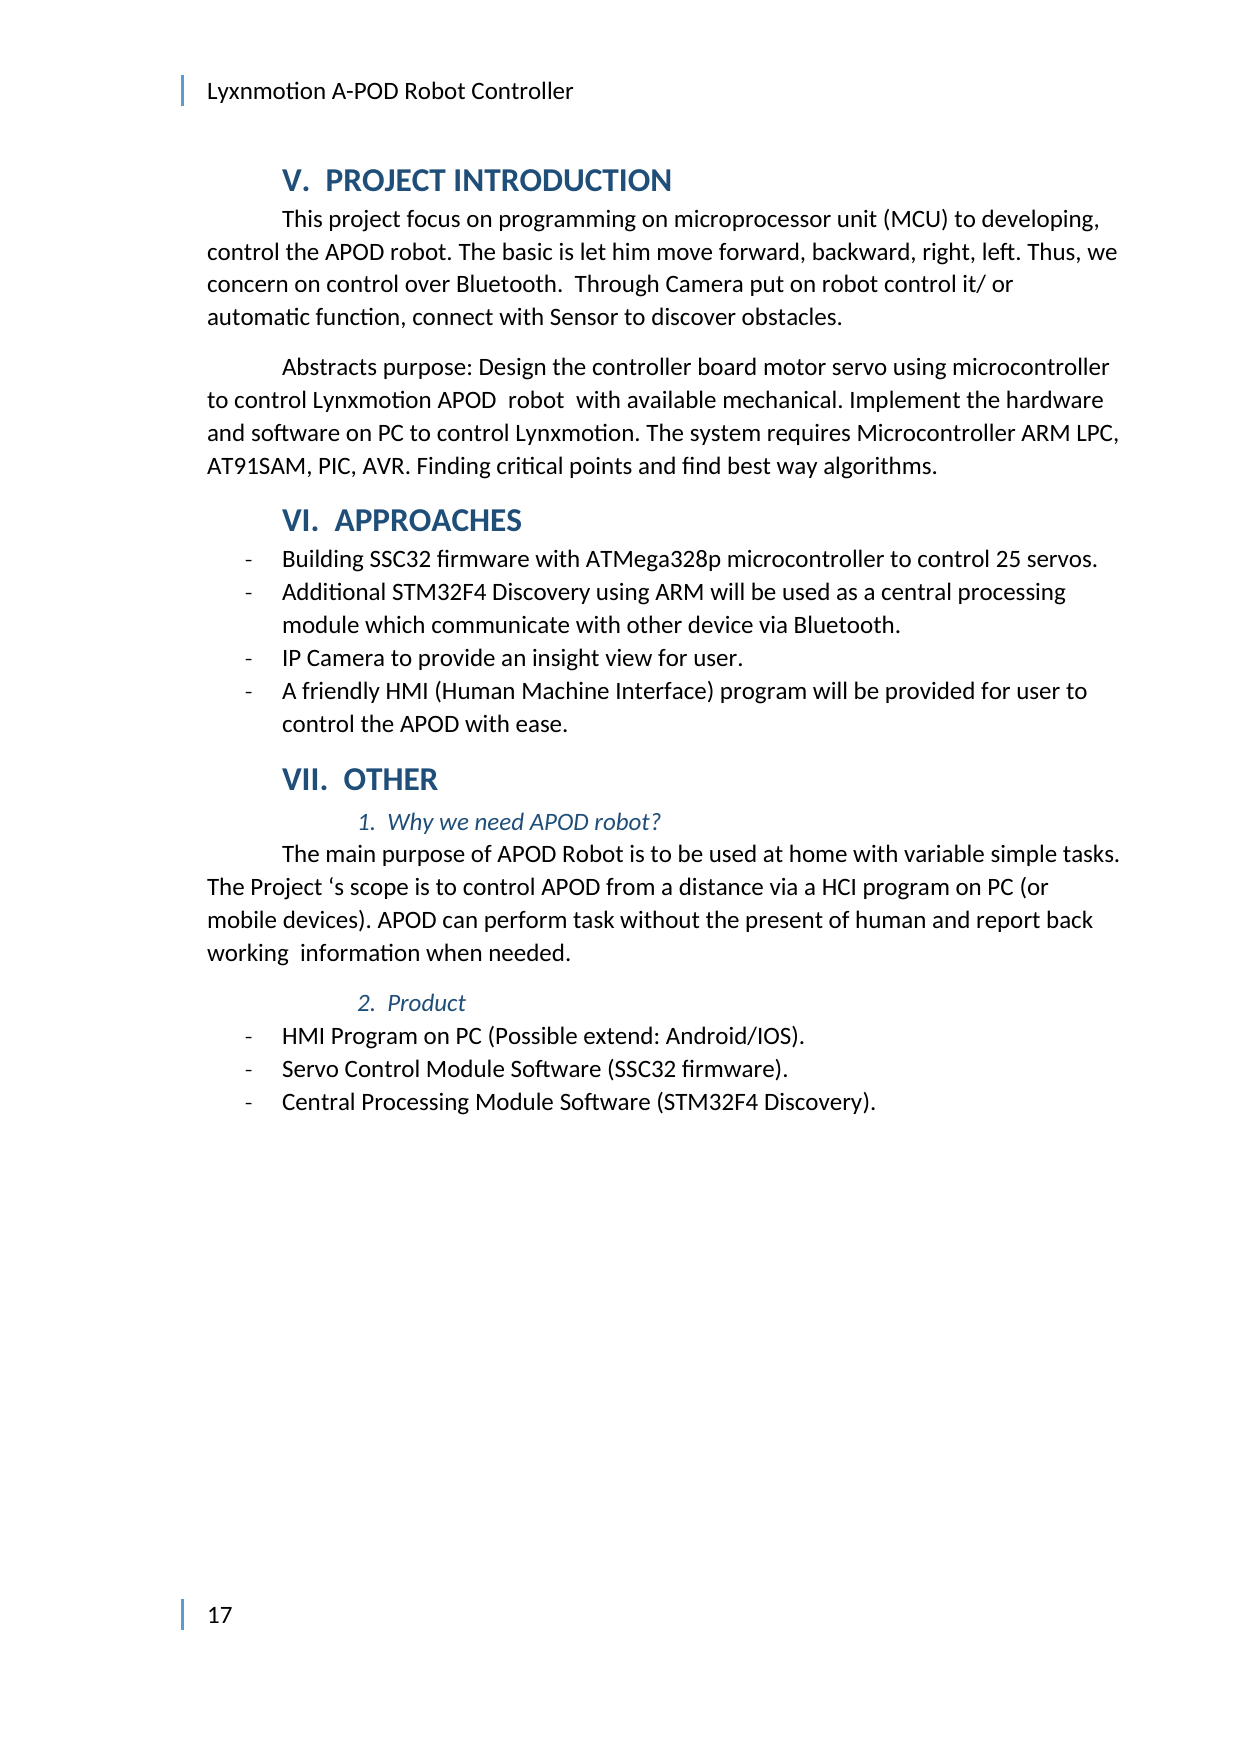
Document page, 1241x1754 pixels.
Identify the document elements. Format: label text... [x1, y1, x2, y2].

list IP Camera to provide an insight view for user. [244, 642, 1122, 673]
subtitle Product [357, 987, 1122, 1017]
list HMI Program on PC (Possible extend: Android/IOS). [244, 1020, 1122, 1050]
text This project focus on programming on microprocessor unit (MCU) to developing, control the APOD robot. The basic is let him move forward, backward, right, left. Thus, we concern on control over Bluetooth. Through Camera put on robot control it/ or automatic function, connect with Sensor to discover obstacles. [207, 203, 1122, 332]
subtitle PROJECT INTRODUCTION [282, 159, 1122, 199]
list Central Processing Module Software (STM32F4 Discovery). [244, 1086, 1122, 1116]
list A friendly HMI (Human Machine Interface) program will be provided for user to control the APOD with ease. [244, 675, 1122, 738]
list Additional STM32F4 Discovery using ARM will be used as a central processing module which communicate with other device via Bluetooth. [244, 576, 1122, 640]
subtitle APPROACHES [282, 499, 1122, 540]
text The main purpose of APOD Robot is to be used at home with variable simple tasks. The Project ‘s scope is to control APOD from a distance via a HCI program on PC (or mobile devices). APOD can perform task without the present of human and report back working information when needed. [207, 839, 1122, 968]
subtitle OTHER [282, 758, 1122, 798]
list Servo Control Module Software (SSC32 firmware). [244, 1053, 1122, 1083]
subtitle Why we need APOD robot? [357, 806, 1122, 836]
list Building SSC32 firmware with ATMega328p microcontroller to control 25 servos. [244, 543, 1122, 574]
text Abstracts purpose: Design the controller board motor servo using microcontroller to control Lynxmotion APOD robot with available mechanical. Implement the hardware and software on PC to control Lynxmotion. The system requires Microcontroller ARM LPC, AT91SAM, PIC, AVR. Finding critical points and find best way algorithms. [207, 351, 1122, 480]
